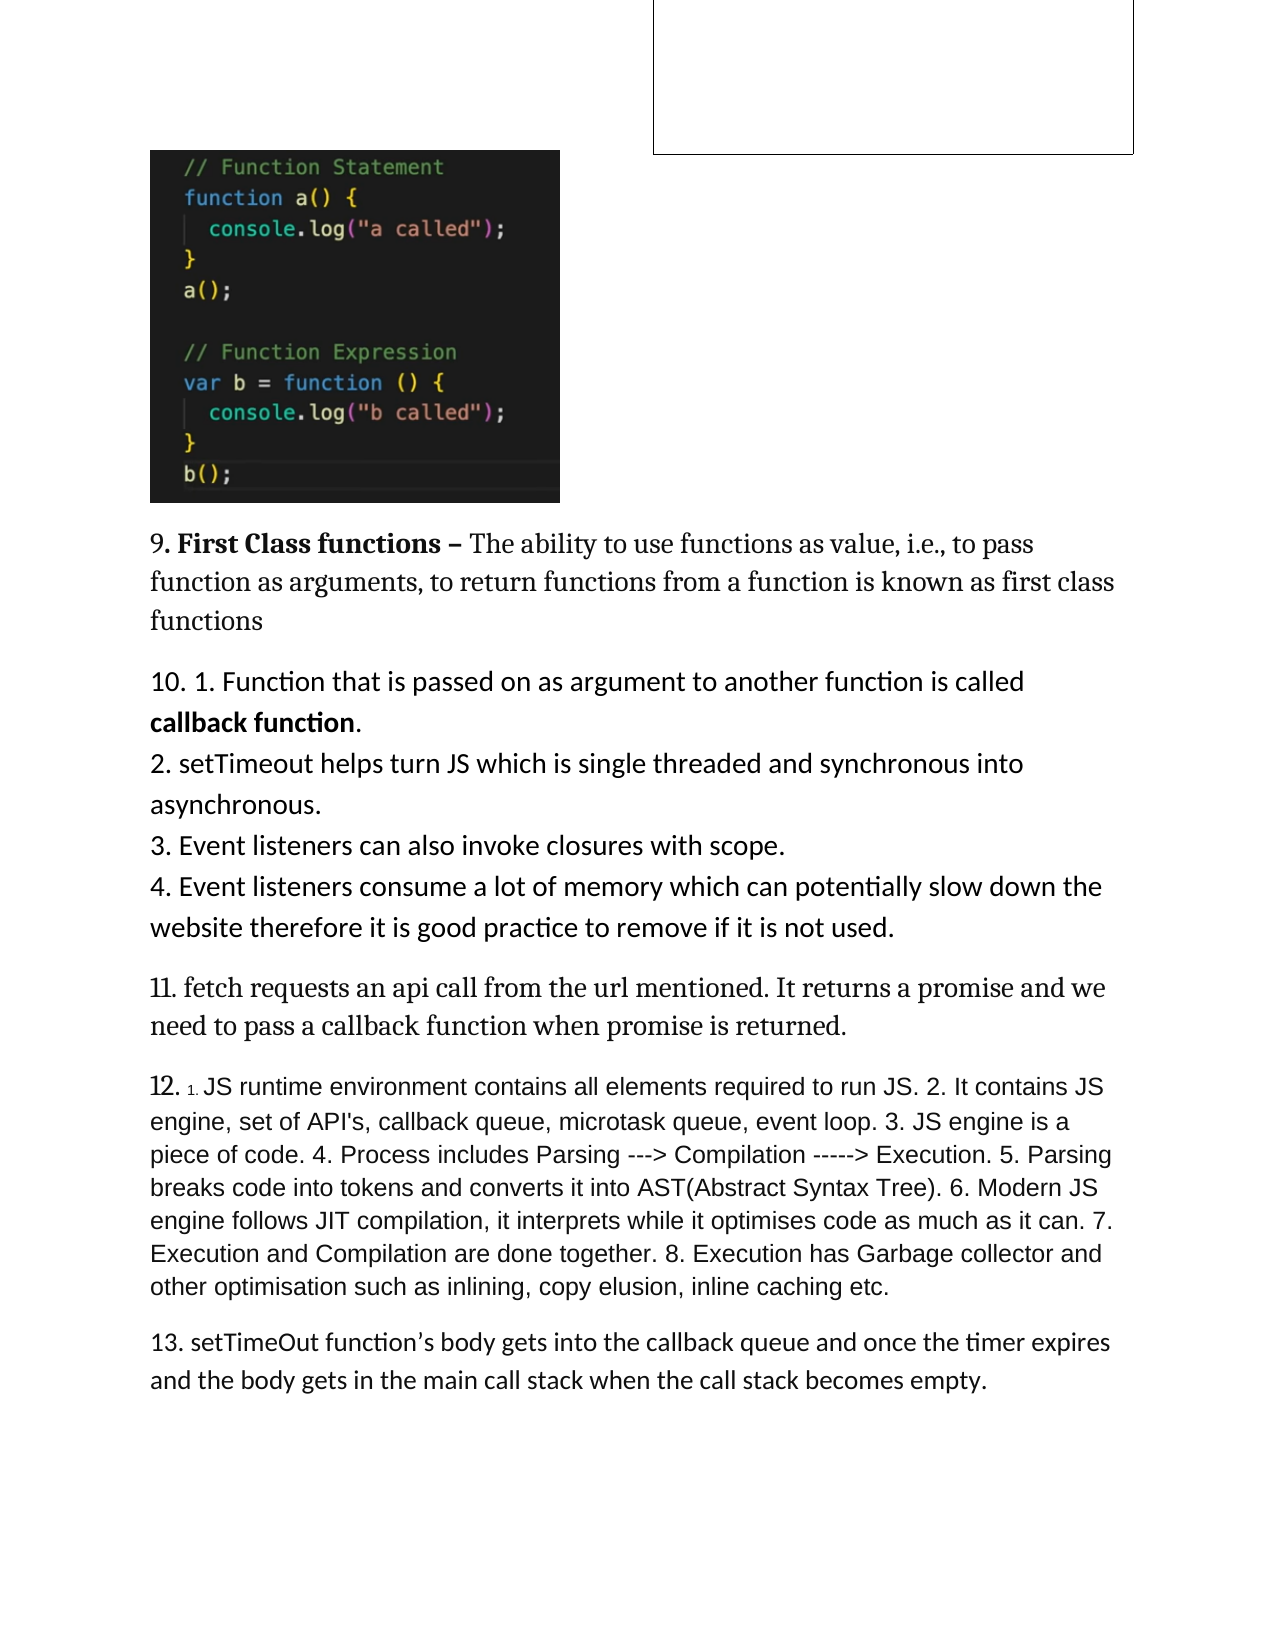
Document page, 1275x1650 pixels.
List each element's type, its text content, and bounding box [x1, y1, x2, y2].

text 11. fetch requests an api call from the url mentioned. It returns a promise and we need to pass a callback function when promise is returned. [150, 971, 1125, 1043]
text 10. 1. Function that is passed on as argument to another function is called callback function. 2. setTimeout helps turn JS which is single threaded and synchronous into asynchronous. 3. Event listeners can also invoke closures with scope. 4. Event listeners consume a lot of memory which can potentially slow down the website therefore it is good practice to remove if it is not used. [150, 663, 1125, 945]
text 13. setTimeOut function’s body gets into the callback queue and once the timer expires and the body gets in the main call stack when the call stack becomes empty. [150, 1326, 1125, 1397]
picture [150, 150, 560, 503]
text 9. First Class functions – The ability to use functions as value, i.e., to pass function as arguments, to return functions from a function is known as first class functions [150, 527, 1125, 638]
text 12. 1. JS runtime environment contains all elements required to run JS. 2. It contains JS engine, set of API's, callback queue, microtask queue, event loop. 3. JS engine is a piece of code. 4. Process includes Parsing ---> Compilation -----> Execution. 5. Parsing breaks code into tokens and converts it into AST(Abstract Syntax Tree). 6. Modern JS engine follows JIT compilation, it interprets while it optimises code as much as it can. 7. Execution and Compilation are done together. 8. Execution has Garbage collector and other optimisation such as inlining, copy elusion, inline caching etc. [150, 1069, 1125, 1301]
